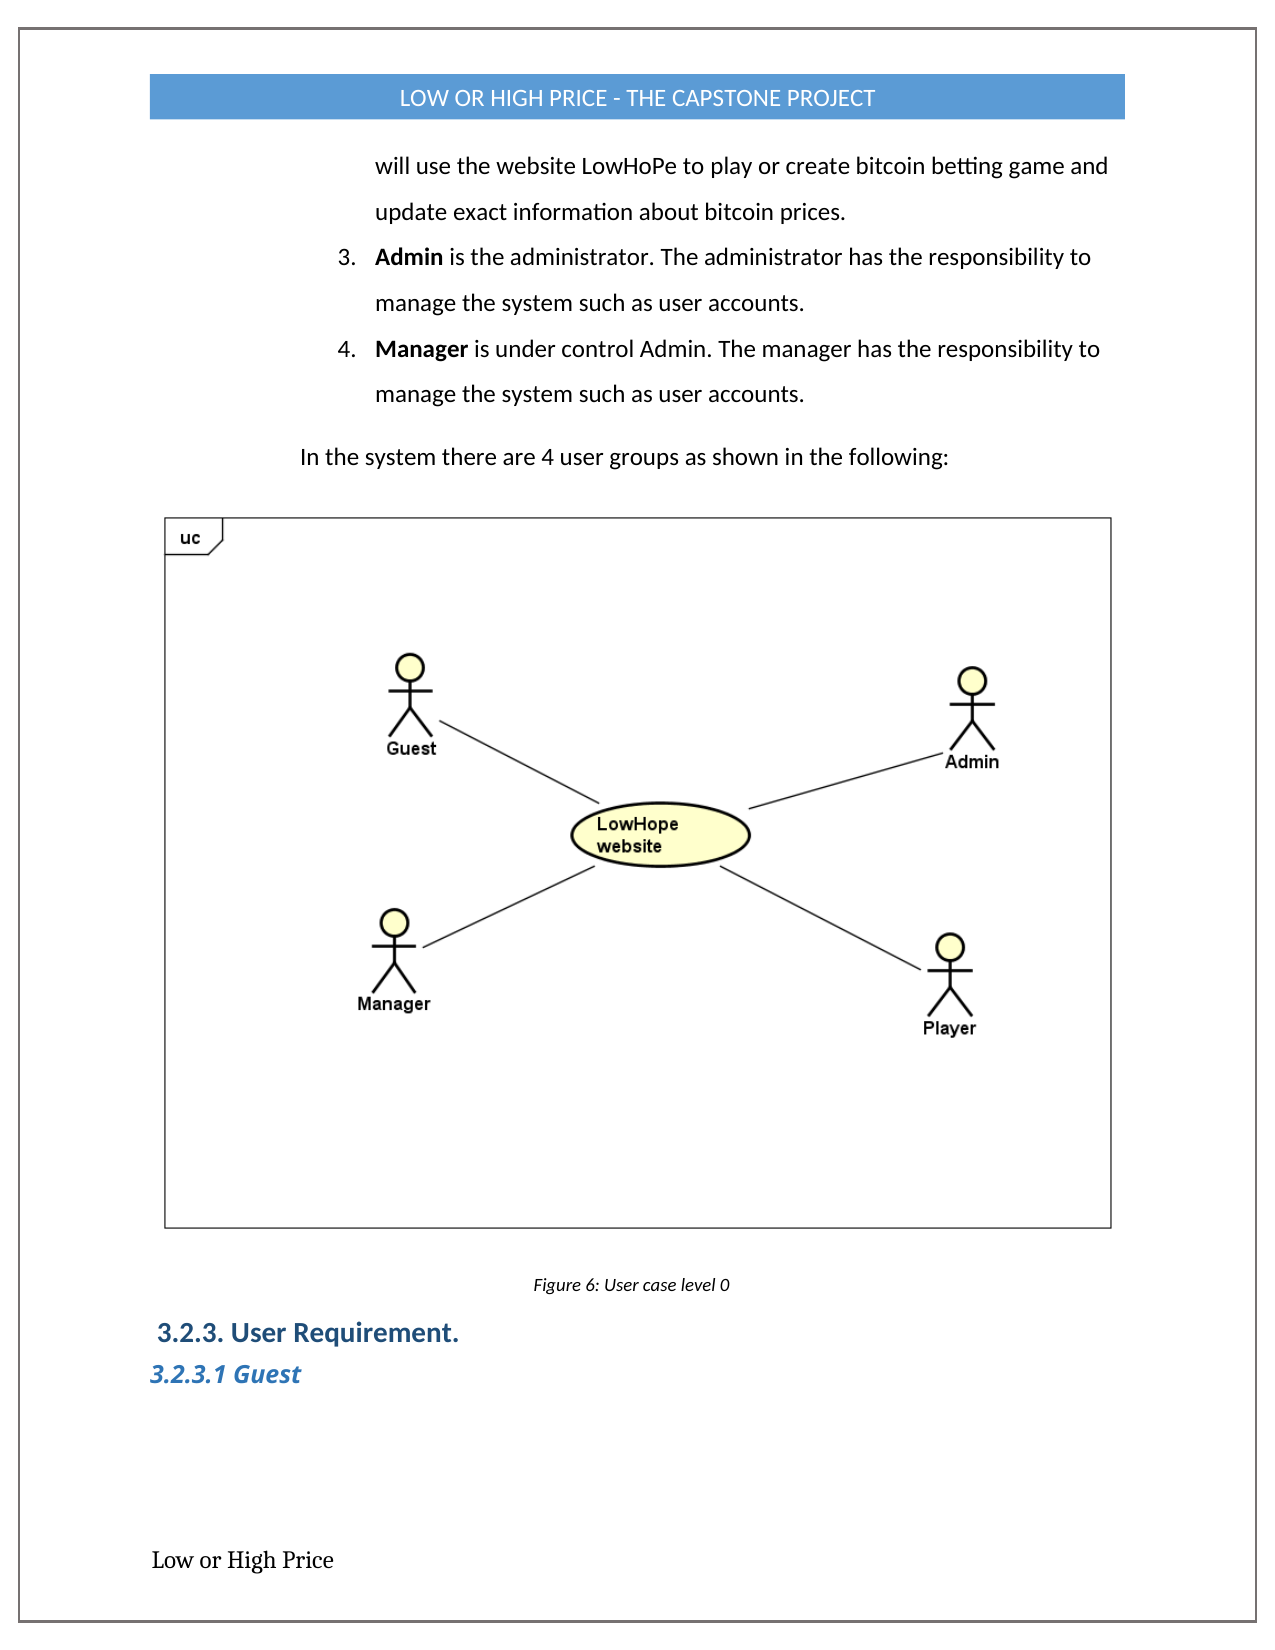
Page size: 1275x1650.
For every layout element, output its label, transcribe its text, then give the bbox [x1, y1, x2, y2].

list Manager is under control Admin. The manager has the responsibility to manage the system such as user accounts. [337, 333, 1125, 409]
subtitle 3.2.3. User Requirement. [150, 1314, 1125, 1350]
subtitle 3.2.3.1 Guest [150, 1357, 1125, 1391]
picture [150, 503, 1125, 1242]
text Figure 6: User case level 0 [525, 1273, 1125, 1296]
text In the system there are 4 user groups as shown in the following: [225, 441, 1125, 472]
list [337, 150, 1125, 226]
list Admin is the administrator. The administrator has the responsibility to manage the system such as user accounts. [337, 241, 1125, 318]
